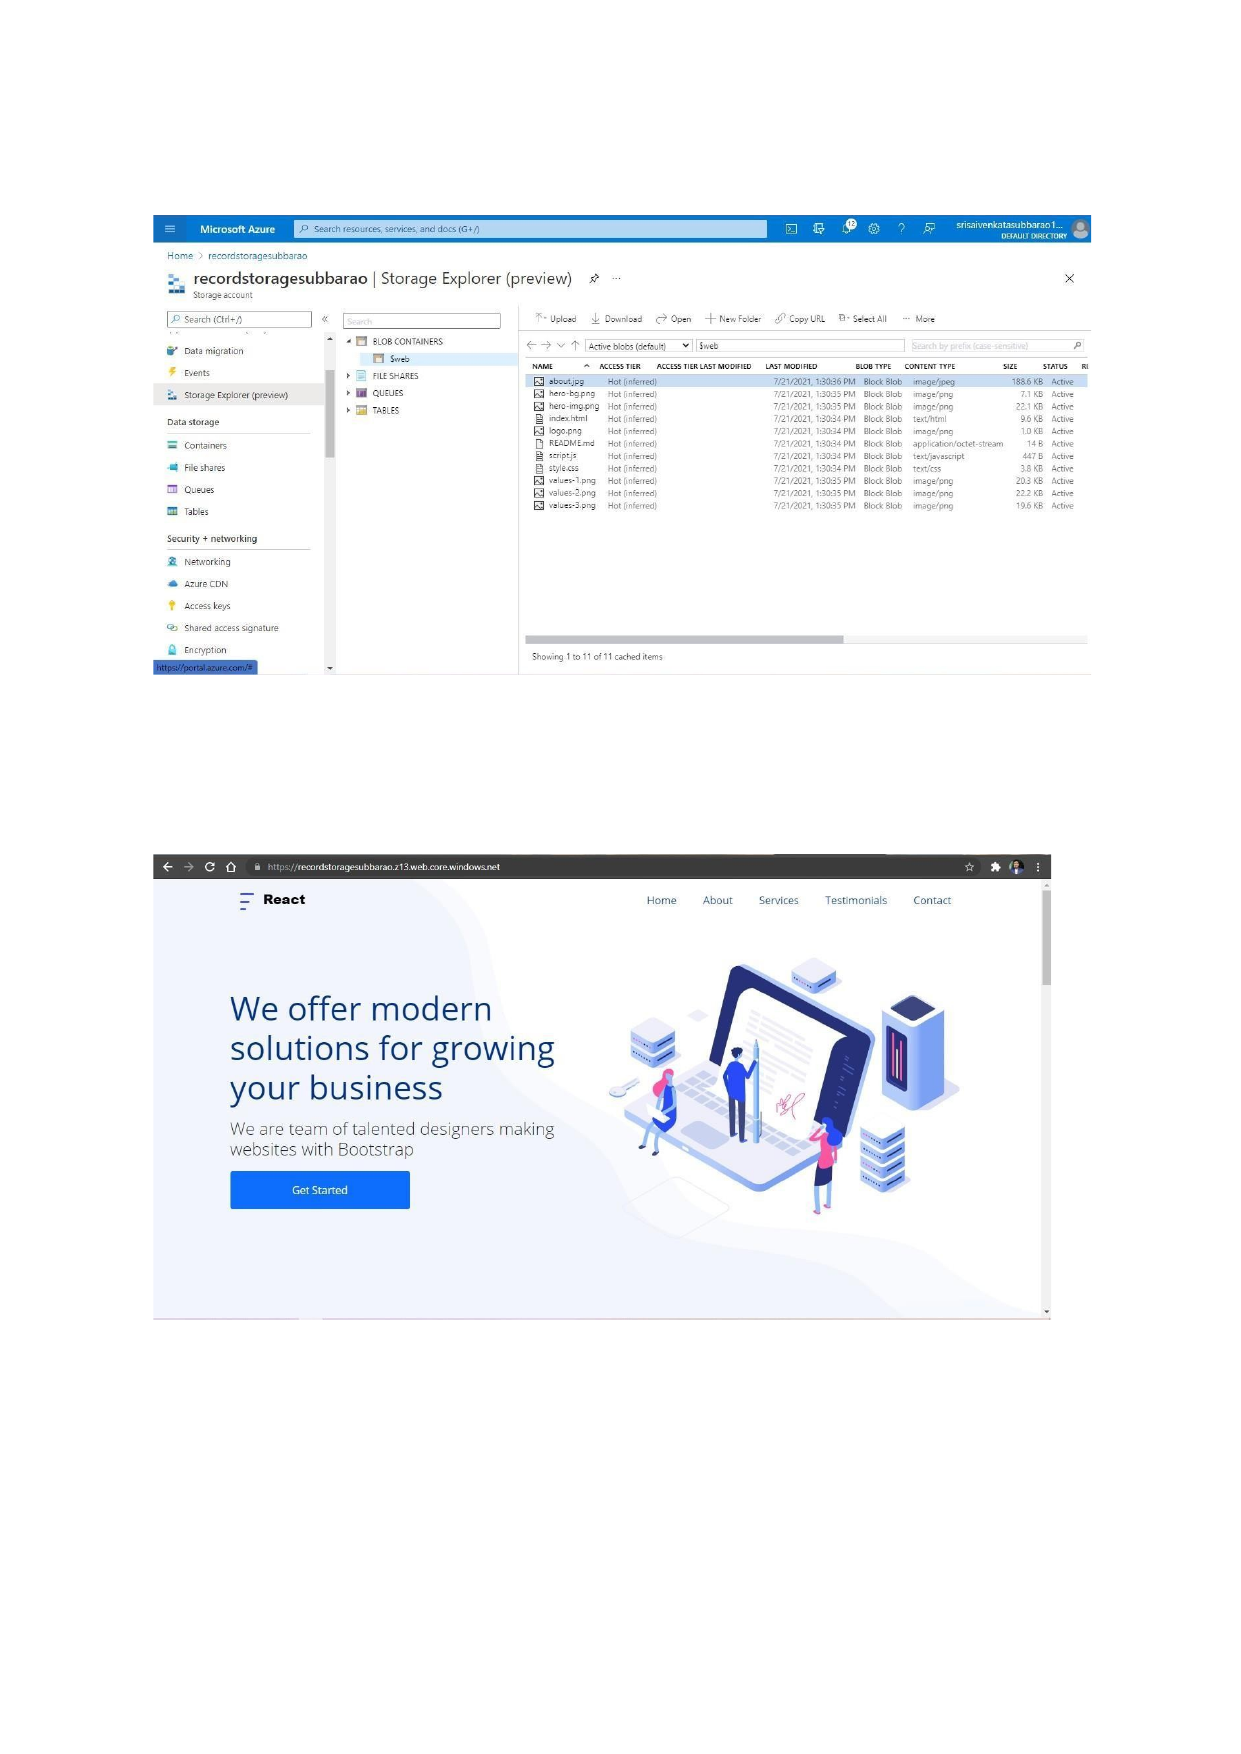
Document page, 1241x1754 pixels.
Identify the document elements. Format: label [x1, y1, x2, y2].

picture [153, 215, 1092, 675]
picture [153, 854, 1052, 1320]
